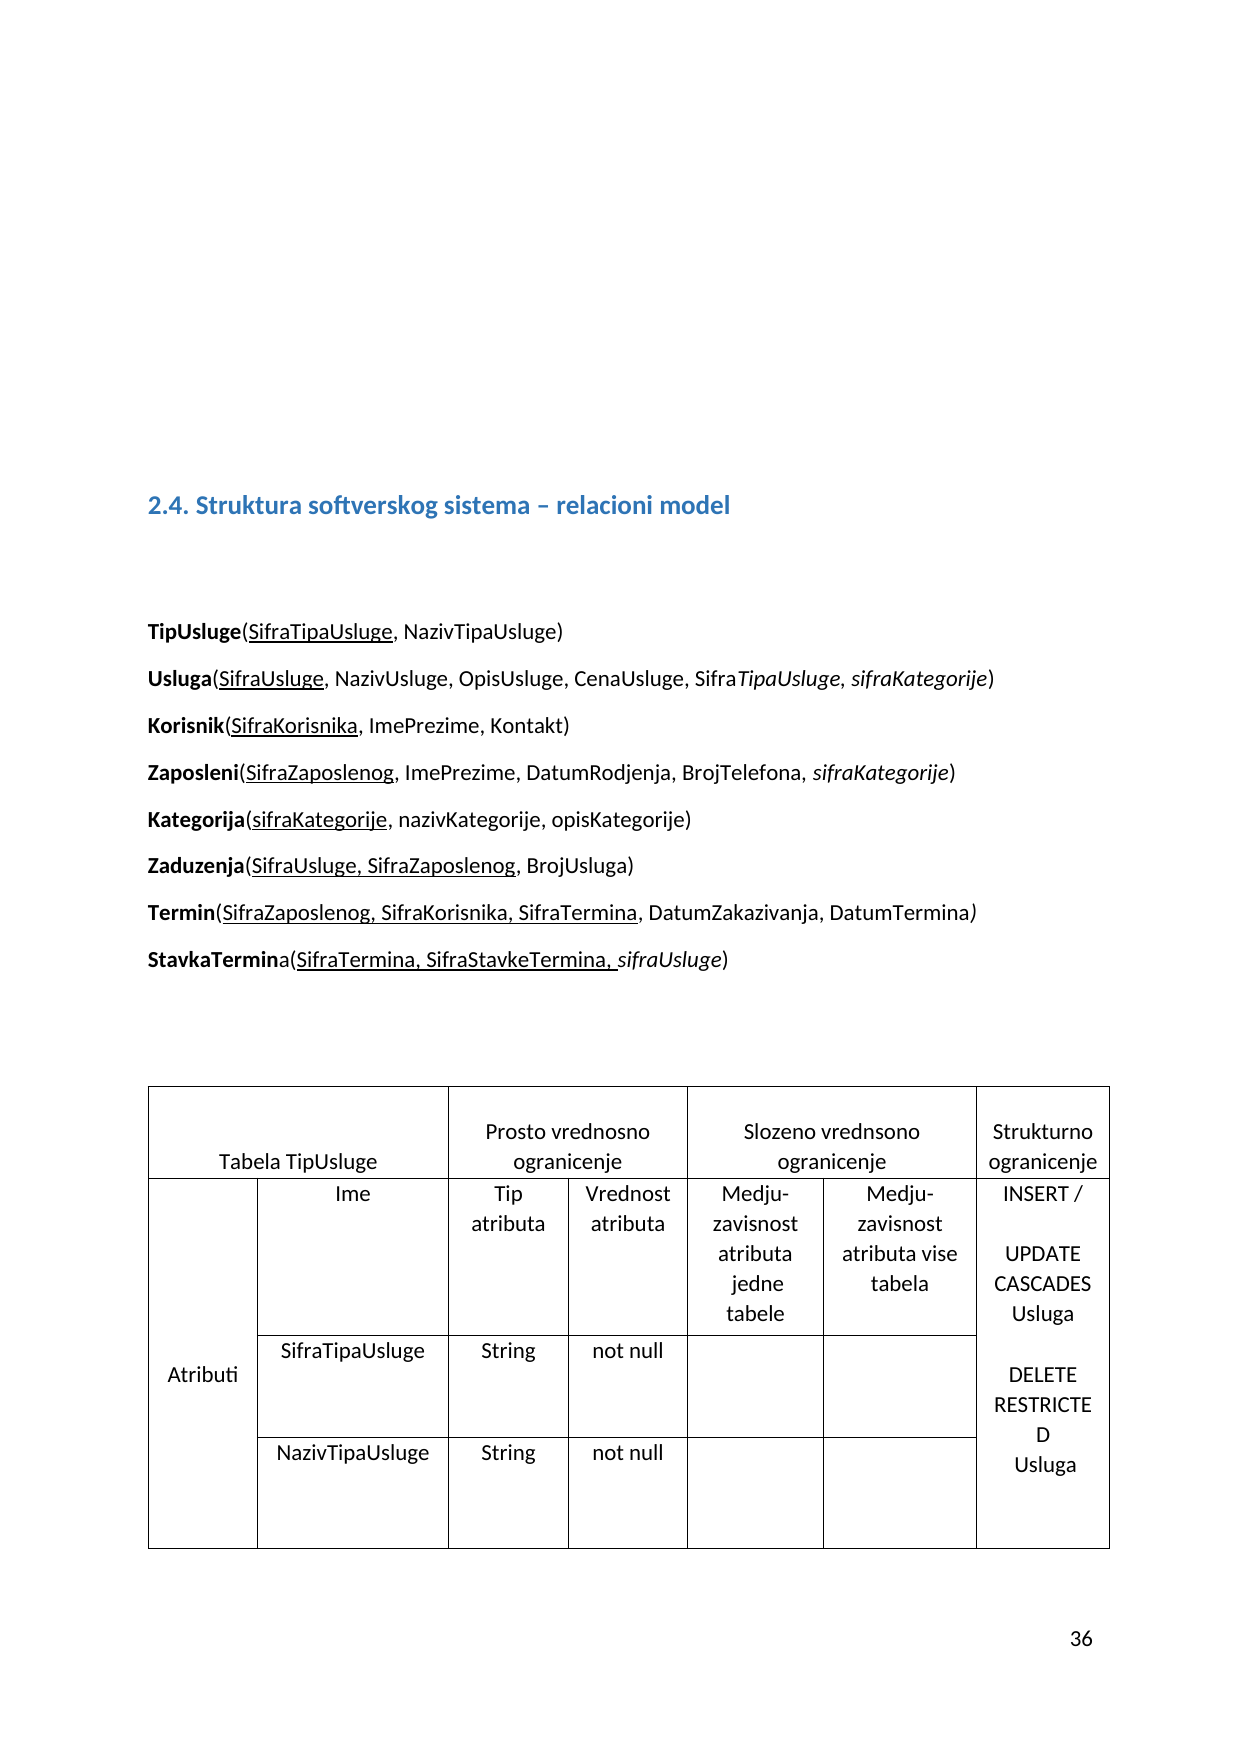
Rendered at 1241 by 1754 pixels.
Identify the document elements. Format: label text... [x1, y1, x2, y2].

text TipUsluge(SifraTipaUsluge, NazivTipaUsluge) [148, 617, 1093, 645]
table_header Prosto vrednosno ogranicenje [449, 1087, 687, 1178]
text Usluga(SifraUsluge, NazivUsluge, OpisUsluge, CenaUsluge, SifraTipaUsluge, sifraKategorije) [148, 664, 1093, 692]
table_cell Medju-zavisnost atributa vise tabela [824, 1179, 976, 1335]
table_cell [824, 1438, 976, 1548]
table_cell not null [569, 1336, 687, 1437]
text Kategorija(sifraKategorije, nazivKategorije, opisKategorije) [148, 805, 1093, 833]
table_header Slozeno vrednsono ogranicenje [688, 1087, 976, 1178]
table_cell Vrednost atributa [569, 1179, 687, 1335]
subtitle 2.4. Struktura softverskog sistema – relacioni model [148, 488, 1093, 521]
table_cell INSERT / UPDATE CASCADES Usluga DELETE RESTRICTED Usluga [977, 1179, 1109, 1548]
table_cell Tip atributa [449, 1179, 568, 1335]
table_cell SifraTipaUsluge [258, 1336, 448, 1437]
text Termin(SifraZaposlenog, SifraKorisnika, SifraTermina, DatumZakazivanja, DatumTermina) [148, 898, 1093, 927]
table_cell Ime [258, 1179, 448, 1335]
table_cell [688, 1438, 823, 1548]
table_cell Medju-zavisnost atributa jedne tabele [688, 1179, 823, 1335]
table_cell String [449, 1438, 568, 1548]
text Zaduzenja(SifraUsluge, SifraZaposlenog, BrojUsluga) [148, 852, 1093, 880]
table_cell not null [569, 1438, 687, 1548]
table_cell String [449, 1336, 568, 1437]
text StavkaTermina(SifraTermina, SifraStavkeTermina, sifraUsluge) [148, 945, 1093, 973]
table_header Strukturno ogranicenje [977, 1087, 1109, 1178]
text Zaposleni(SifraZaposlenog, ImePrezime, DatumRodjenja, BrojTelefona, sifraKategorije) [148, 758, 1093, 786]
table_cell [688, 1336, 823, 1437]
table_header Tabela TipUsluge [149, 1087, 448, 1178]
table_cell [824, 1336, 976, 1437]
text Korisnik(SifraKorisnika, ImePrezime, Kontakt) [148, 711, 1093, 739]
table_cell Atributi [149, 1179, 257, 1548]
table_cell NazivTipaUsluge [258, 1438, 448, 1548]
